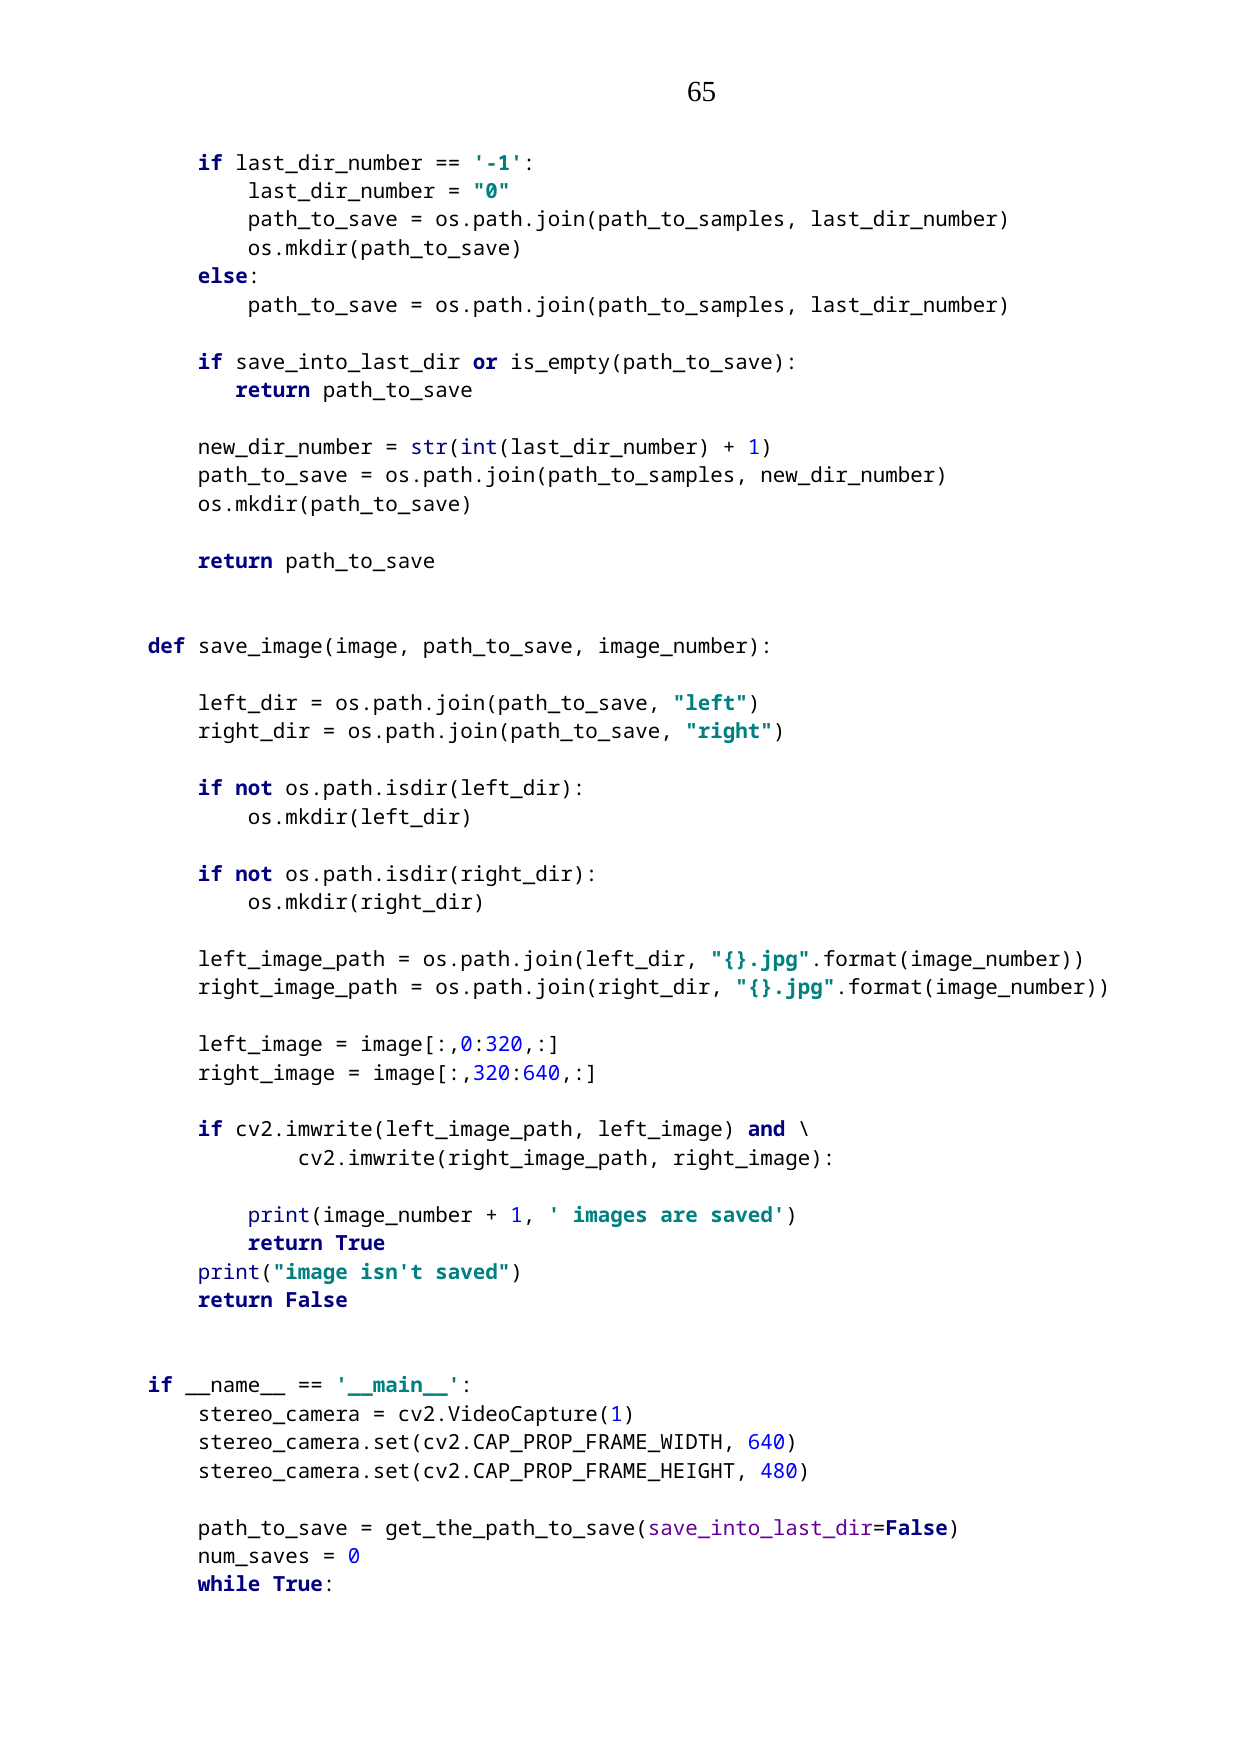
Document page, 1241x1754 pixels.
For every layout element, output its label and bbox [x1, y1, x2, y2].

text [148, 148, 1181, 1598]
